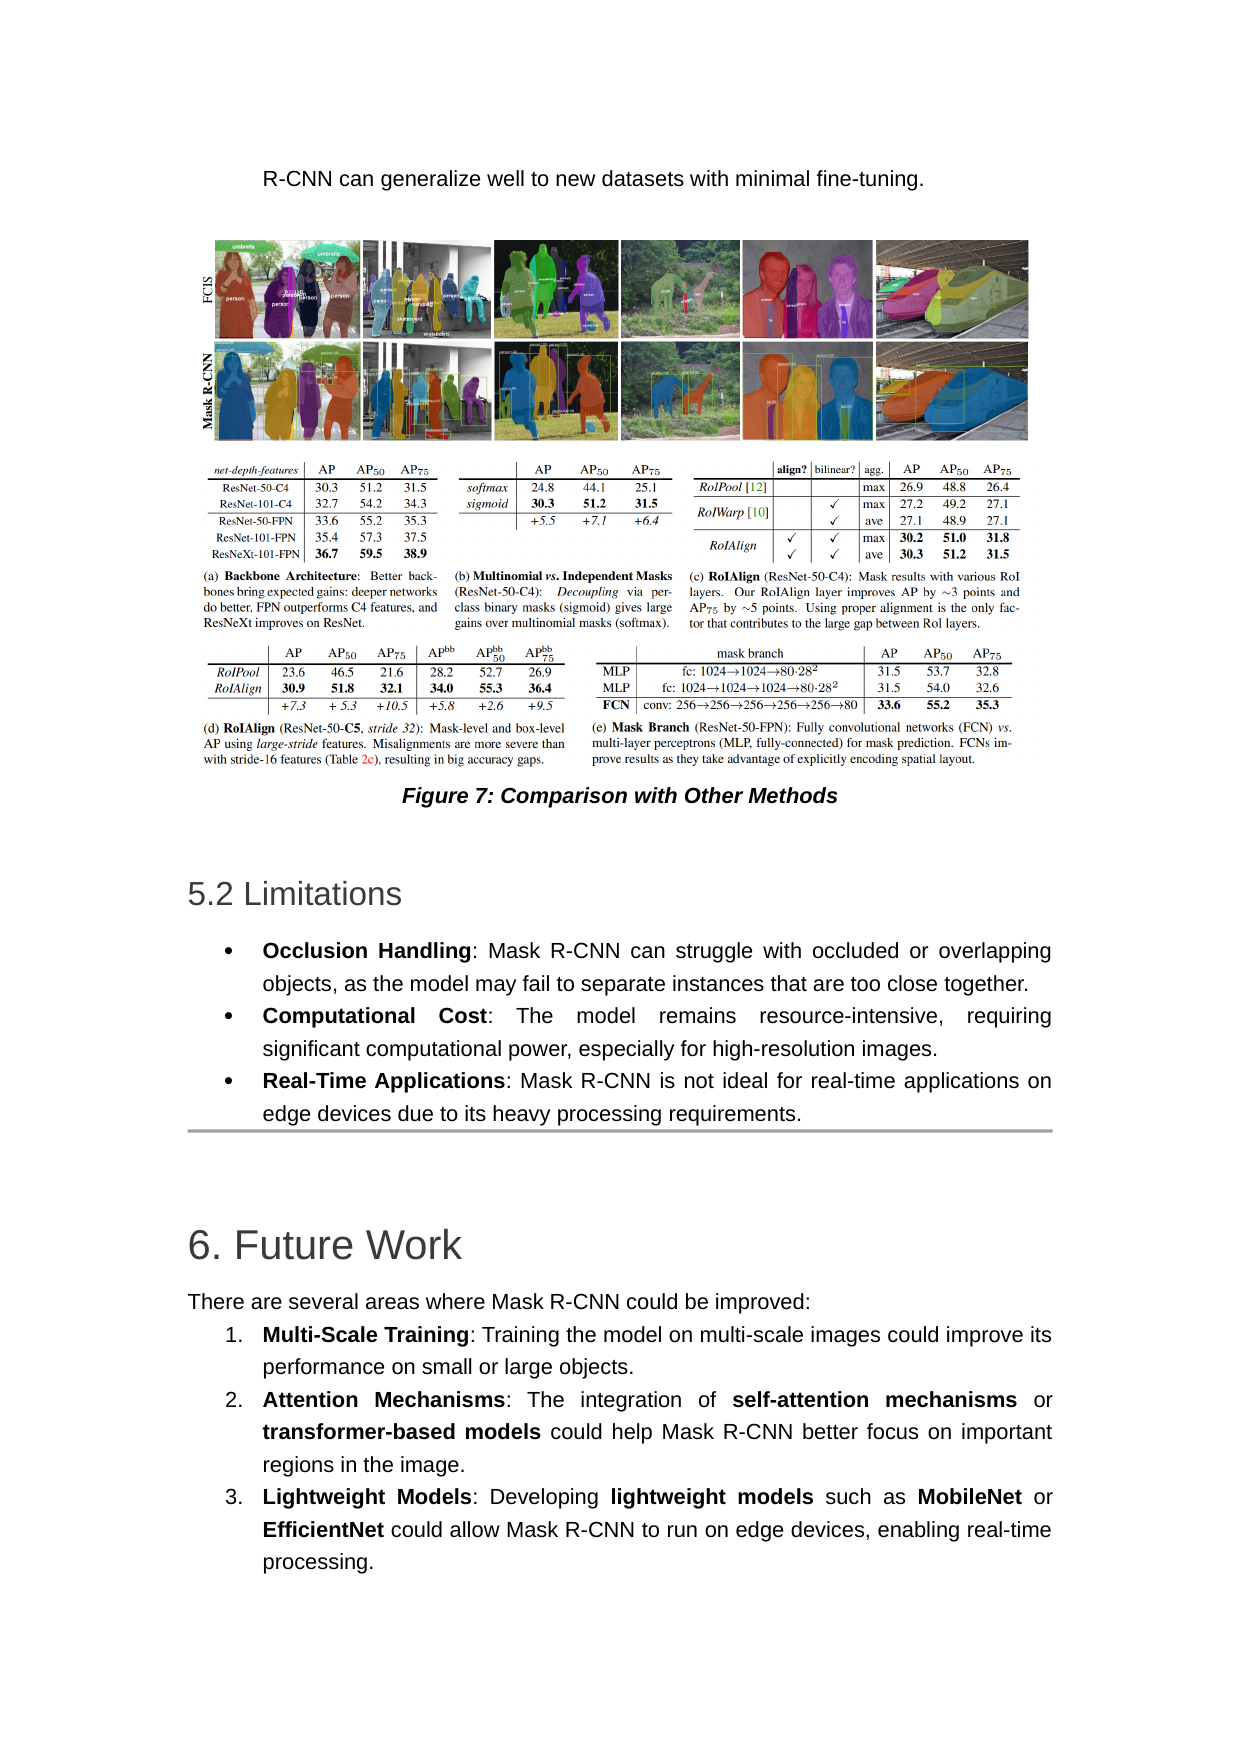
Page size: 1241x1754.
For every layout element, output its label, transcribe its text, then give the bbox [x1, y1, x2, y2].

list Attention Mechanisms: The integration of self-attention mechanisms or transformer-based models could help Mask R-CNN better focus on important regions in the image. [225, 1383, 1053, 1480]
list Computational Cost: The model remains resource-intensive, requiring significant computational power, especially for high-resolution images. [225, 999, 1053, 1064]
text Figure 7: Comparison with Other Methods [187, 779, 1053, 812]
picture [187, 227, 1053, 445]
list Multi-Scale Training: Training the model on multi-scale images could improve its performance on small or large objects. [225, 1318, 1053, 1383]
list Real-Time Applications: Mask R-CNN is not ideal for real-time applications on edge devices due to its heavy processing requirements. [225, 1064, 1053, 1129]
subtitle 5.2 Limitations [187, 861, 1053, 926]
list Lightweight Models: Developing lightweight models such as MobileNet or EfficientNet could allow Mask R-CNN to run on edge devices, enabling real-time processing. [225, 1480, 1053, 1578]
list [225, 162, 1053, 194]
picture [187, 454, 1053, 772]
subtitle 6. Future Work [187, 1212, 1053, 1277]
text There are several areas where Mask R-CNN could be improved: [187, 1285, 1053, 1318]
list Occlusion Handling: Mask R-CNN can struggle with occluded or overlapping objects, as the model may fail to separate instances that are too close together. [225, 934, 1053, 999]
